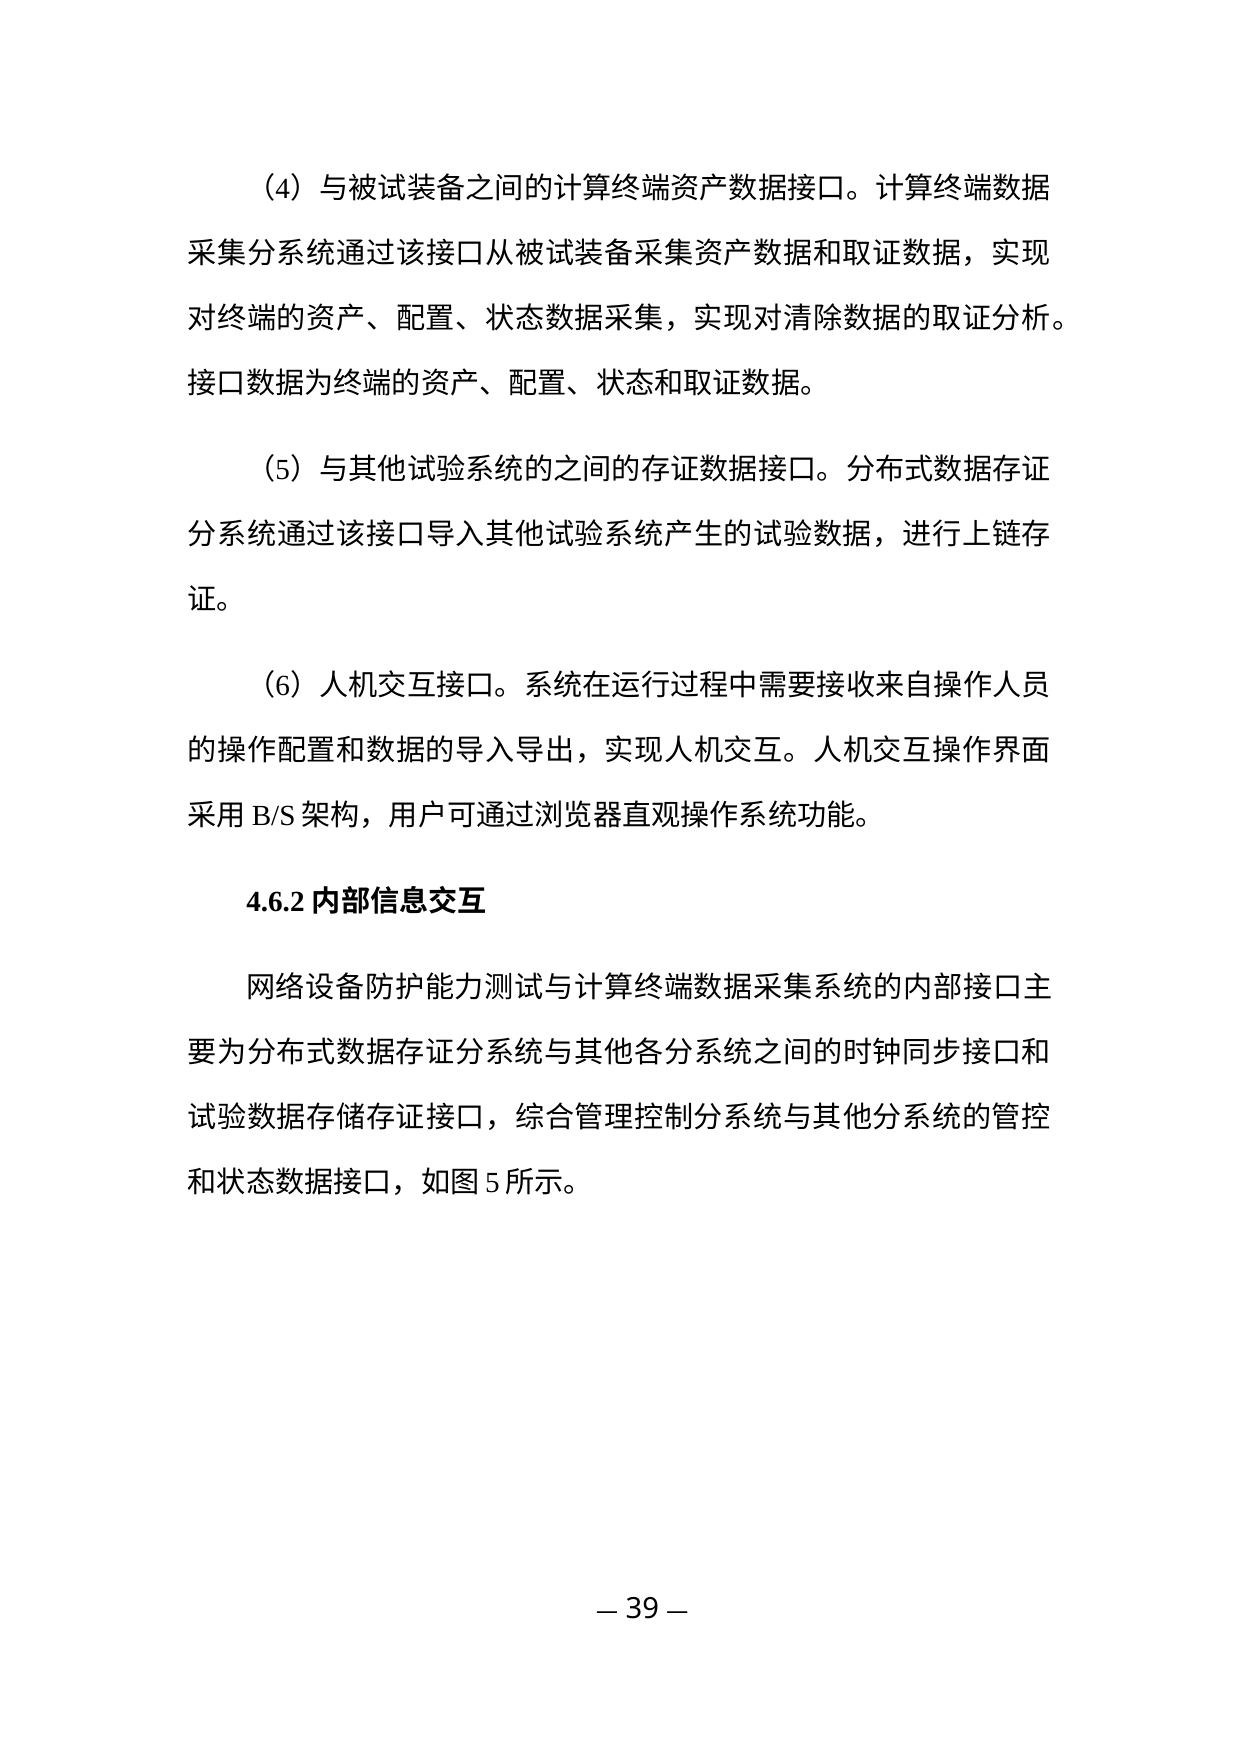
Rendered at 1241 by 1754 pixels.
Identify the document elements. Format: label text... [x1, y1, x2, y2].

text （5）与其他试验系统的之间的存证数据接口。分布式数据存证分系统通过该接口导入其他试验系统产生的试验数据，进行上链存证。 [187, 434, 1053, 629]
text （4）与被试装备之间的计算终端资产数据接口。计算终端数据采集分系统通过该接口从被试装备采集资产数据和取证数据，实现对终端的资产、配置、状态数据采集，实现对清除数据的取证分析。接口数据为终端的资产、配置、状态和取证数据。 [187, 153, 1053, 413]
list 内部信息交互 [187, 866, 1053, 931]
text 网络设备防护能力测试与计算终端数据采集系统的内部接口主要为分布式数据存证分系统与其他各分系统之间的时钟同步接口和试验数据存储存证接口，综合管理控制分系统与其他分系统的管控和状态数据接口，如图5所示。 [187, 952, 1053, 1212]
text （6）人机交互接口。系统在运行过程中需要接收来自操作人员的操作配置和数据的导入导出，实现人机交互。人机交互操作界面采用B/S架构，用户可通过浏览器直观操作系统功能。 [187, 650, 1053, 845]
